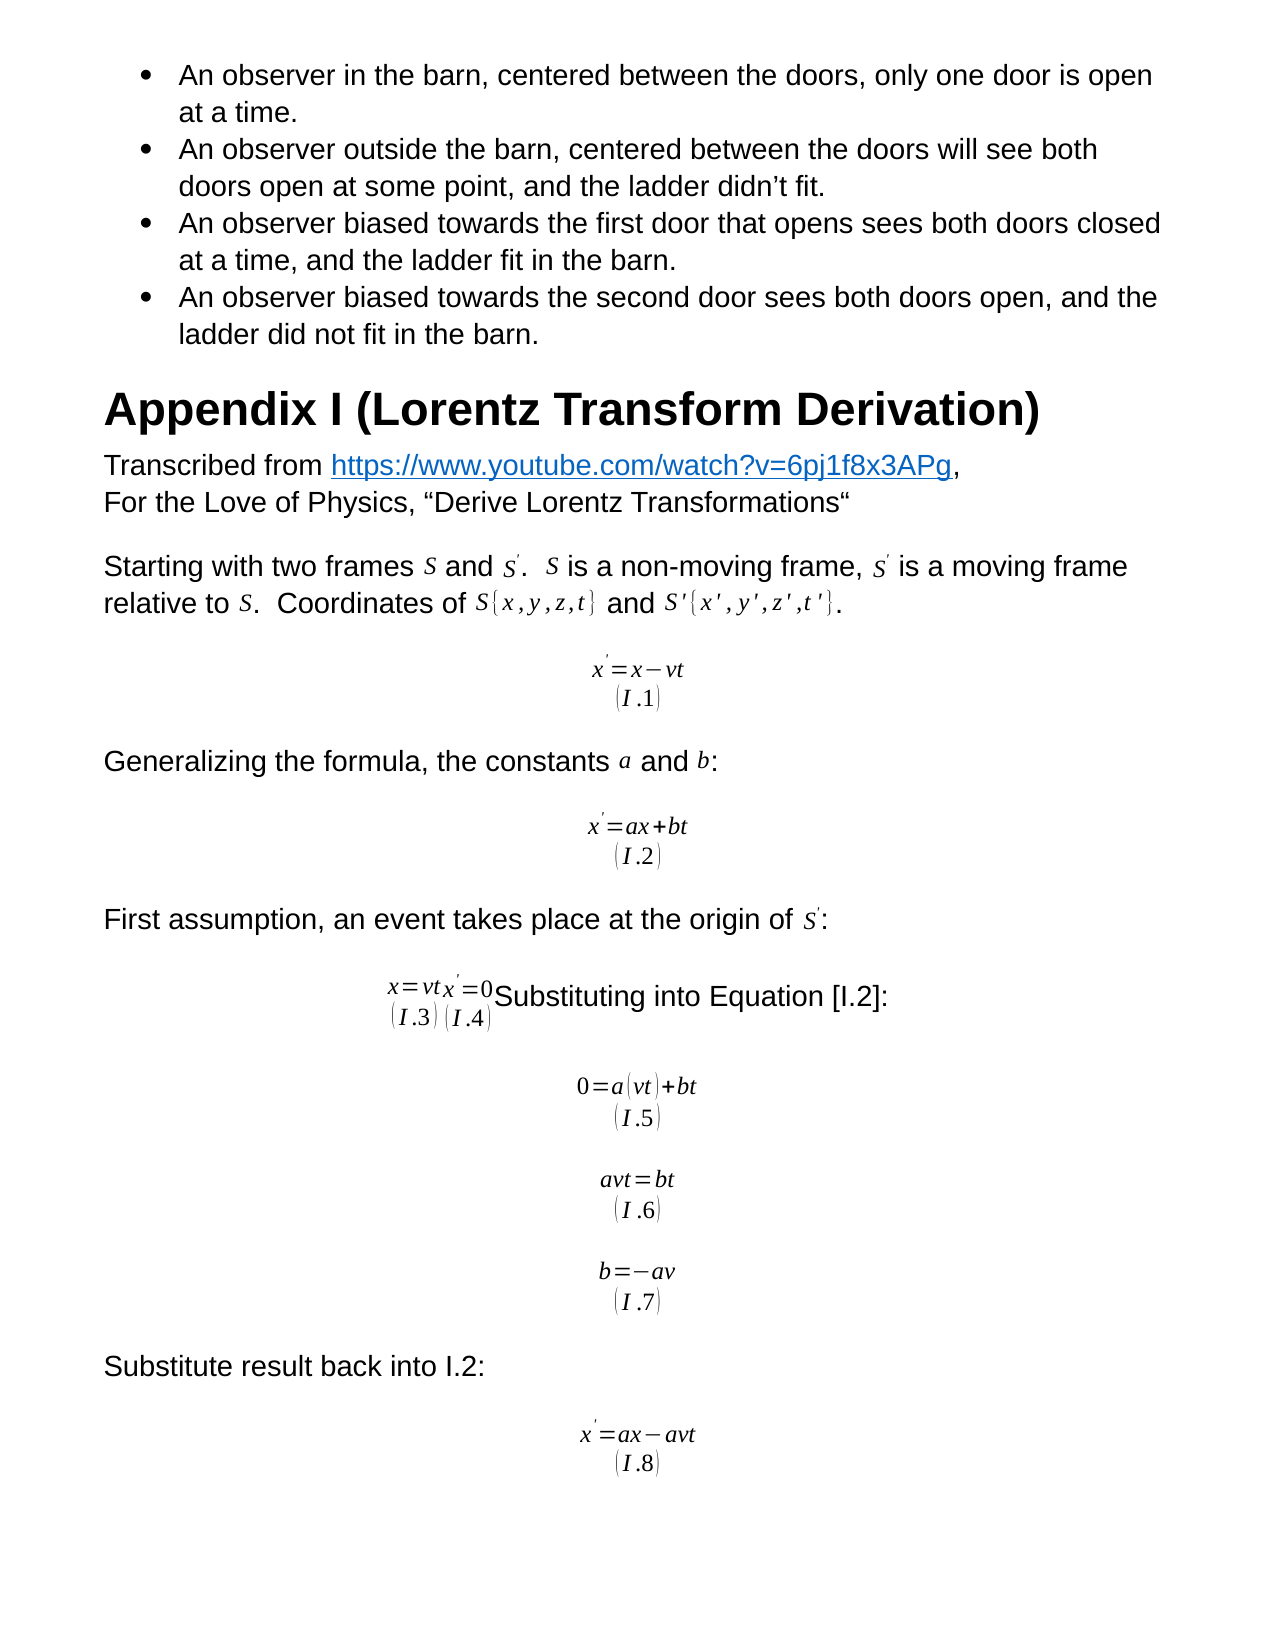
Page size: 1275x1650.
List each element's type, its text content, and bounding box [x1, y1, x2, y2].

text Substitute result back into I.2: [103, 1349, 1172, 1383]
list An observer outside the barn, centered between the doors will see both doors open at some point, and the ladder didn’t fit. [141, 132, 1172, 203]
list An observer in the barn, centered between the doors, only one door is open at a time. [141, 58, 1172, 129]
text First assumption, an event takes place at the origin of : [103, 902, 1172, 936]
subtitle Appendix I (Lorentz Transform Derivation) [103, 381, 1172, 435]
list An observer biased towards the first door that opens sees both doors closed at a time, and the ladder fit in the barn. [141, 206, 1172, 277]
text Generalizing the formula, the constants and : [103, 744, 1172, 778]
text Starting with two frames and . is a non-moving frame, is a moving frame relative to . Coordinates of and . [103, 549, 1172, 620]
text Transcribed from https://www.youtube.com/watch?v=6pj1f8x3APg, For the Love of Physics, “Derive Lorentz Transformations“ [103, 448, 1172, 519]
text Substituting into Equation [I.2]: [103, 966, 1172, 1038]
list An observer biased towards the second door sees both doors open, and the ladder did not fit in the barn. [141, 280, 1172, 351]
